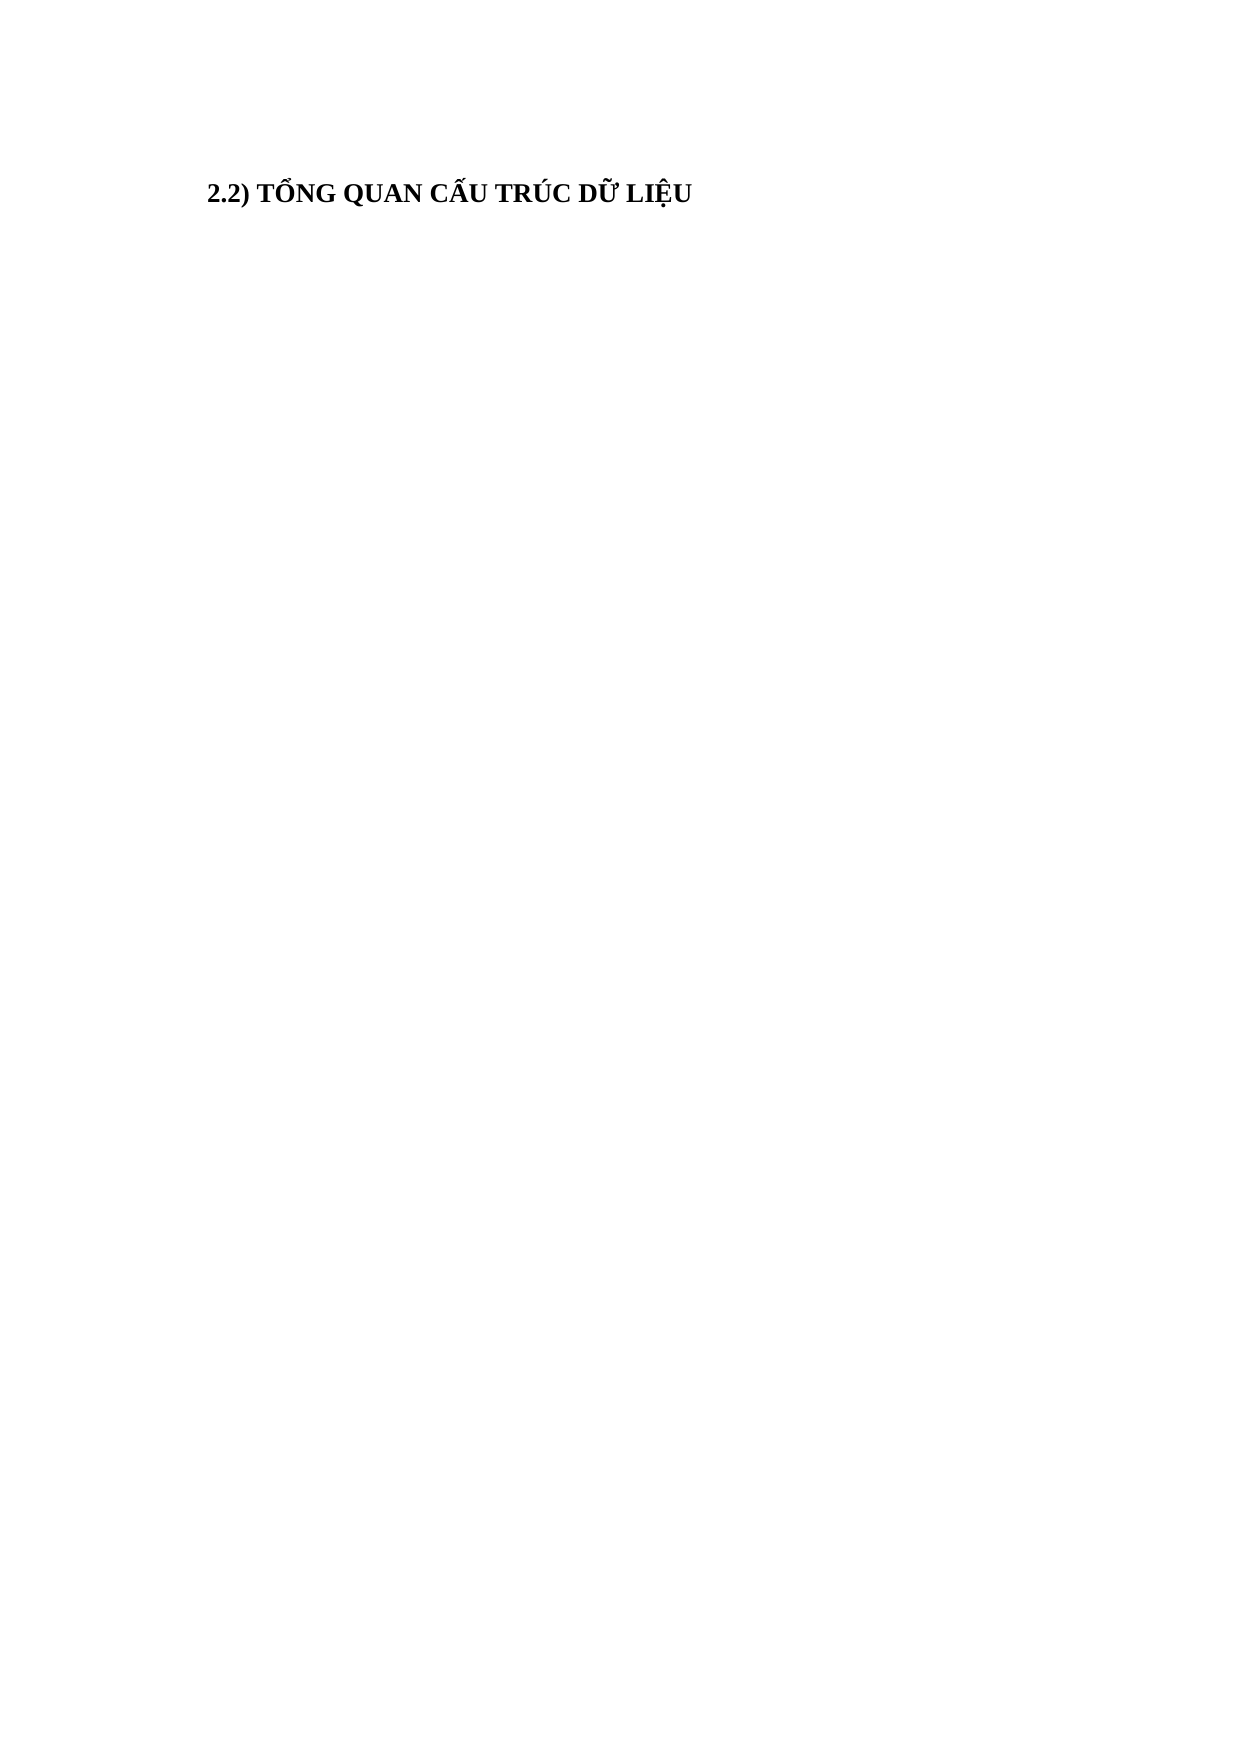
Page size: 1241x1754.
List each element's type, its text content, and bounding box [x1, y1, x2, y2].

text 2.2) TỔNG QUAN CẤU TRÚC DỮ LIỆU [207, 177, 1122, 238]
